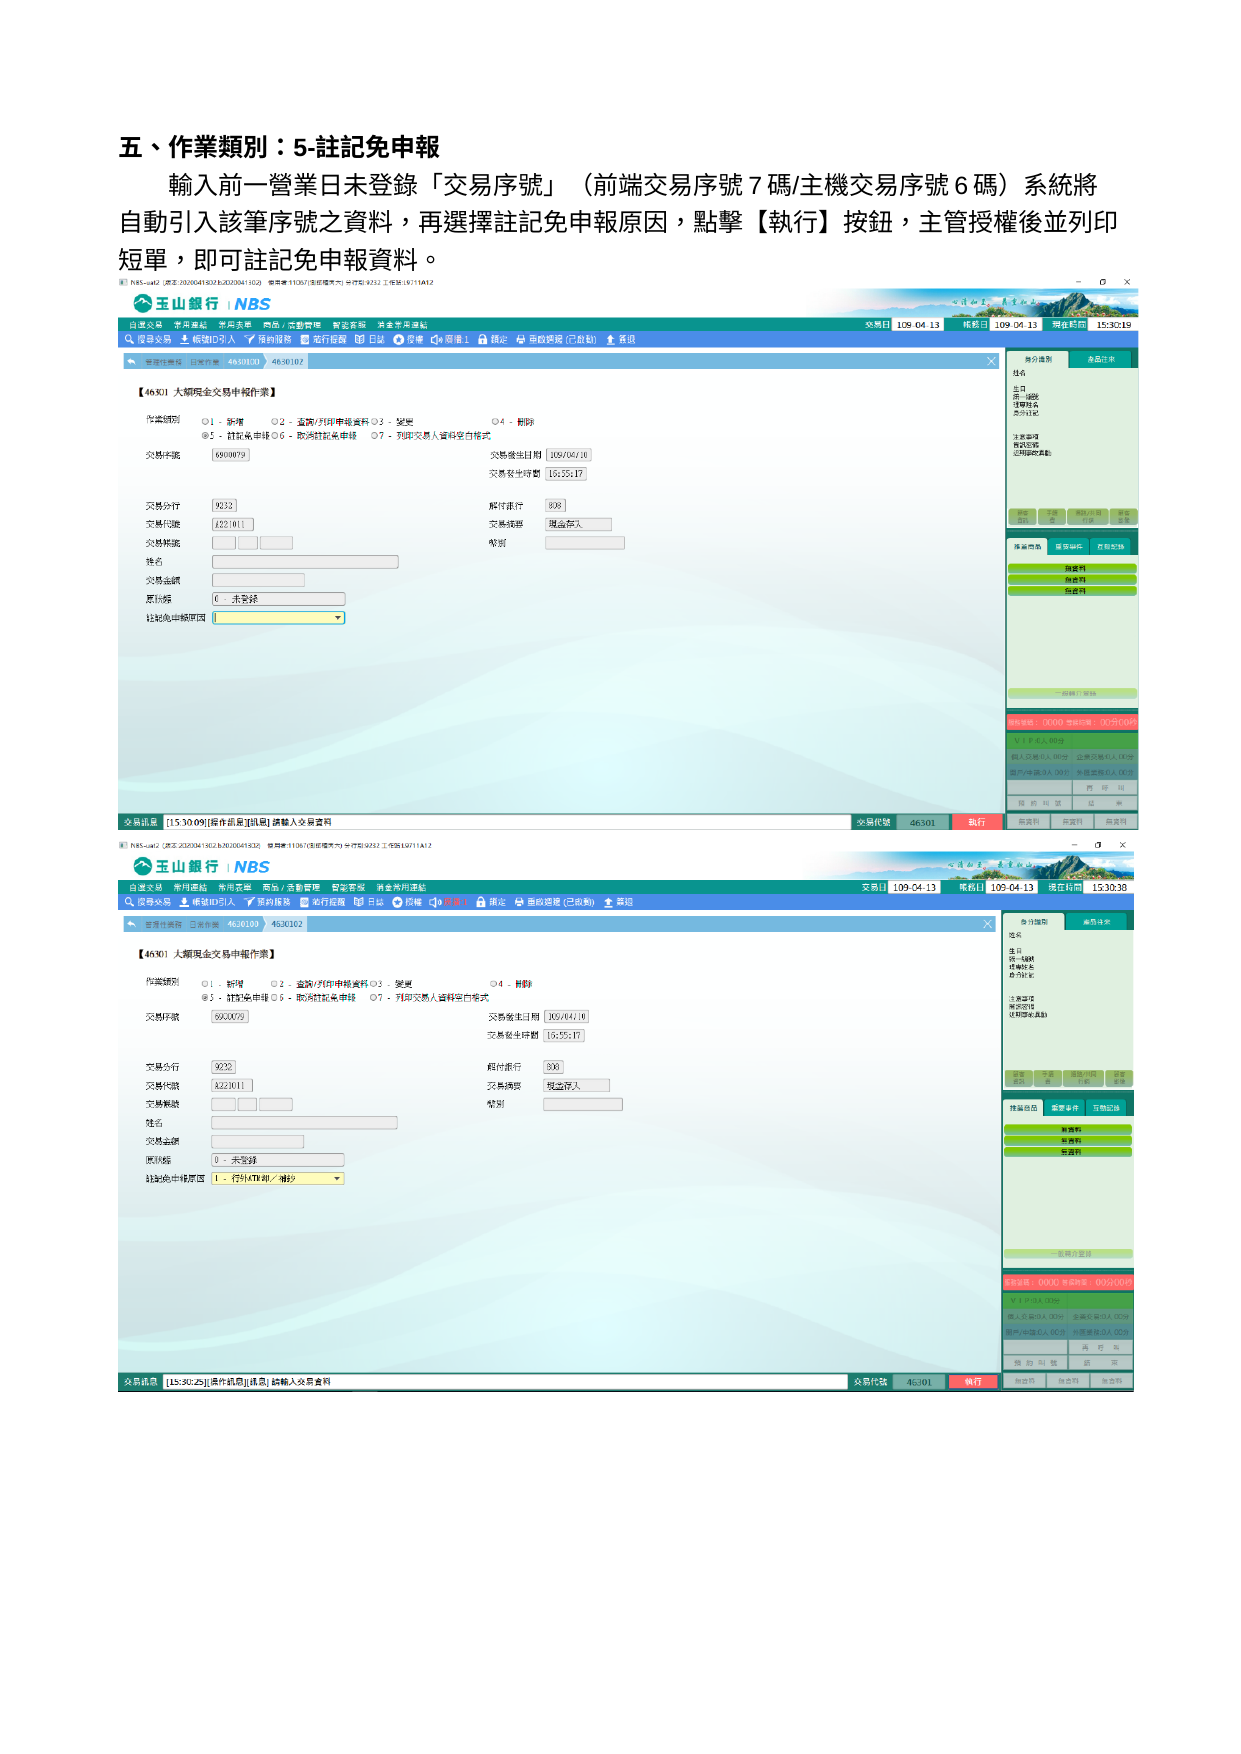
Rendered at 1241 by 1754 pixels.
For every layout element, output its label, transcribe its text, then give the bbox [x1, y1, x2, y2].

picture [118, 277, 1139, 830]
picture [118, 839, 1134, 1392]
text 輸入前一營業日未登錄「交易序號」（前端交易序號7碼/主機交易序號6碼）系統將自動引入該筆序號之資料，再選擇註記免申報原因，點擊【執行】按鈕，主管授權後並列印短單，即可註記免申報資料。 [118, 164, 1122, 277]
text 五、作業類別：5-註記免申報 [118, 127, 1122, 164]
